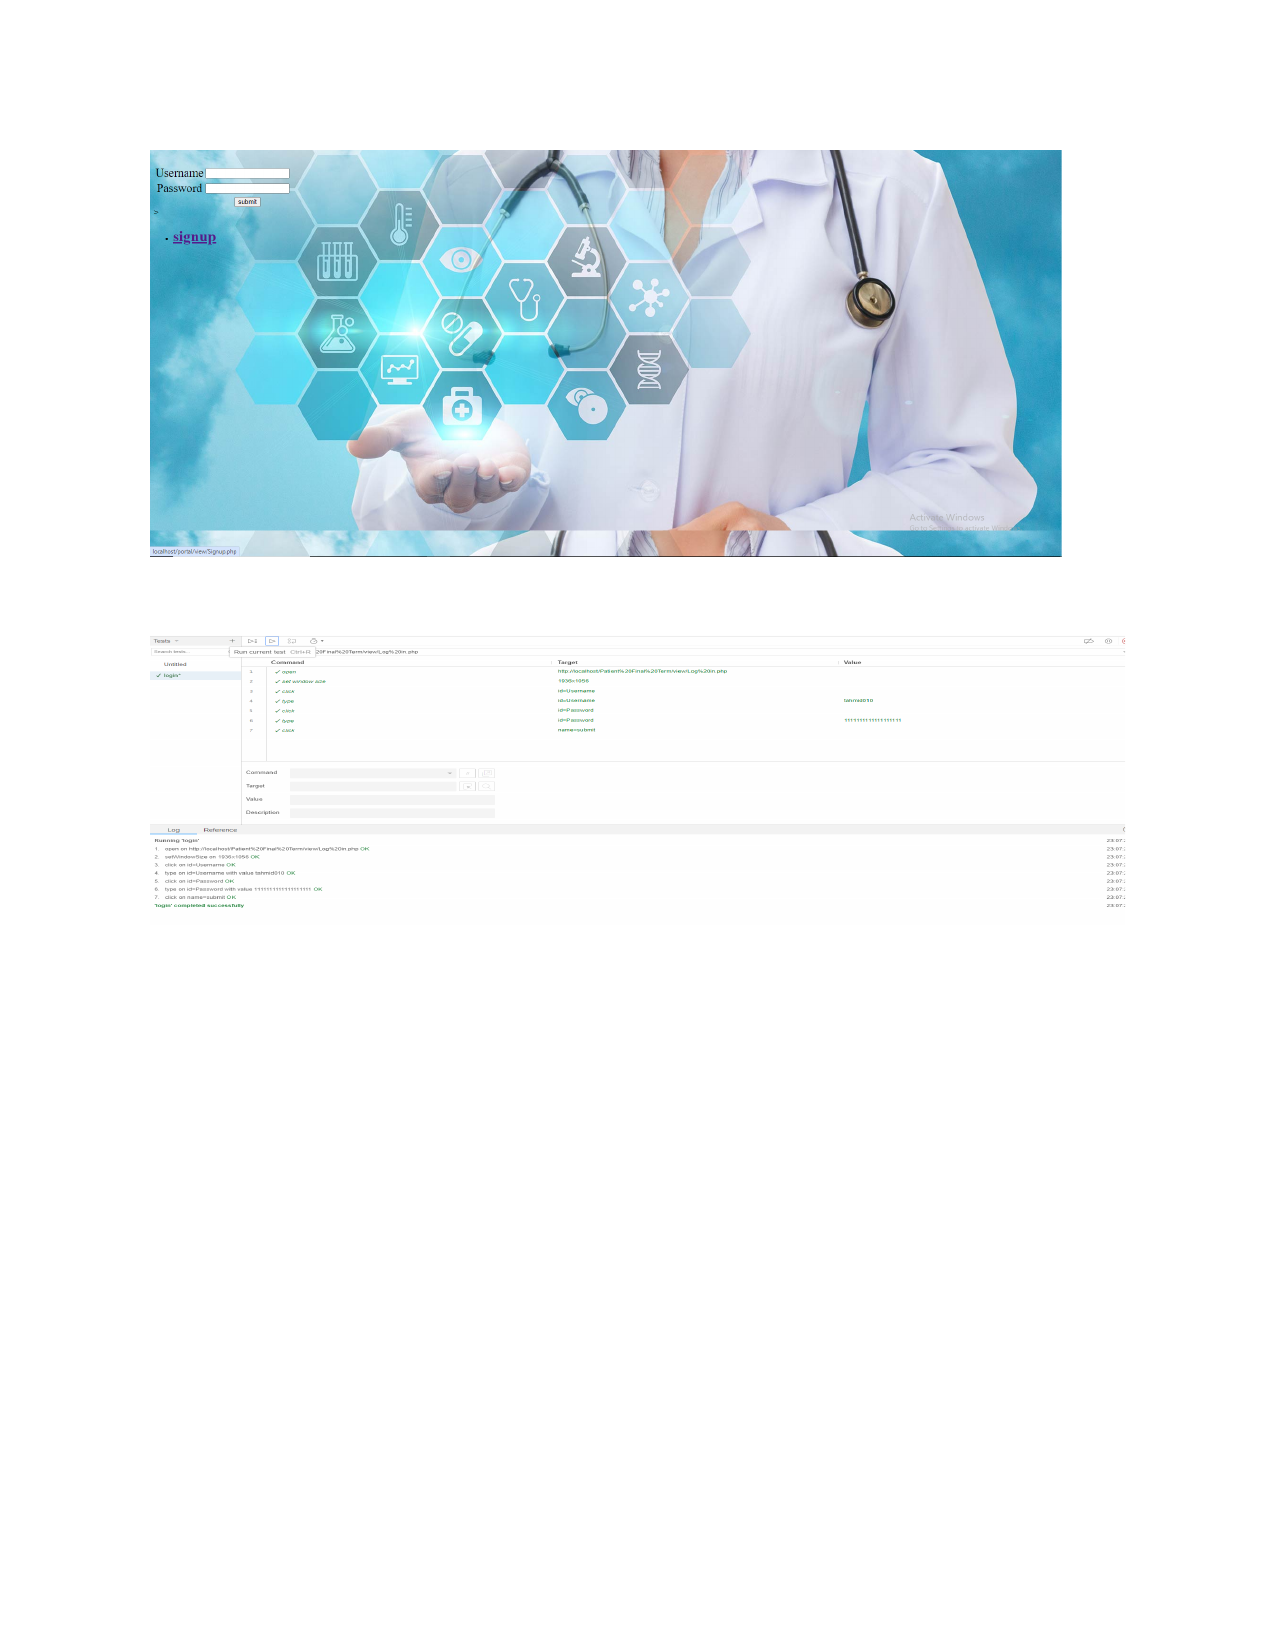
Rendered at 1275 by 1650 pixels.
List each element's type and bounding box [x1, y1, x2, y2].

picture [150, 150, 1062, 557]
picture [150, 635, 1125, 925]
